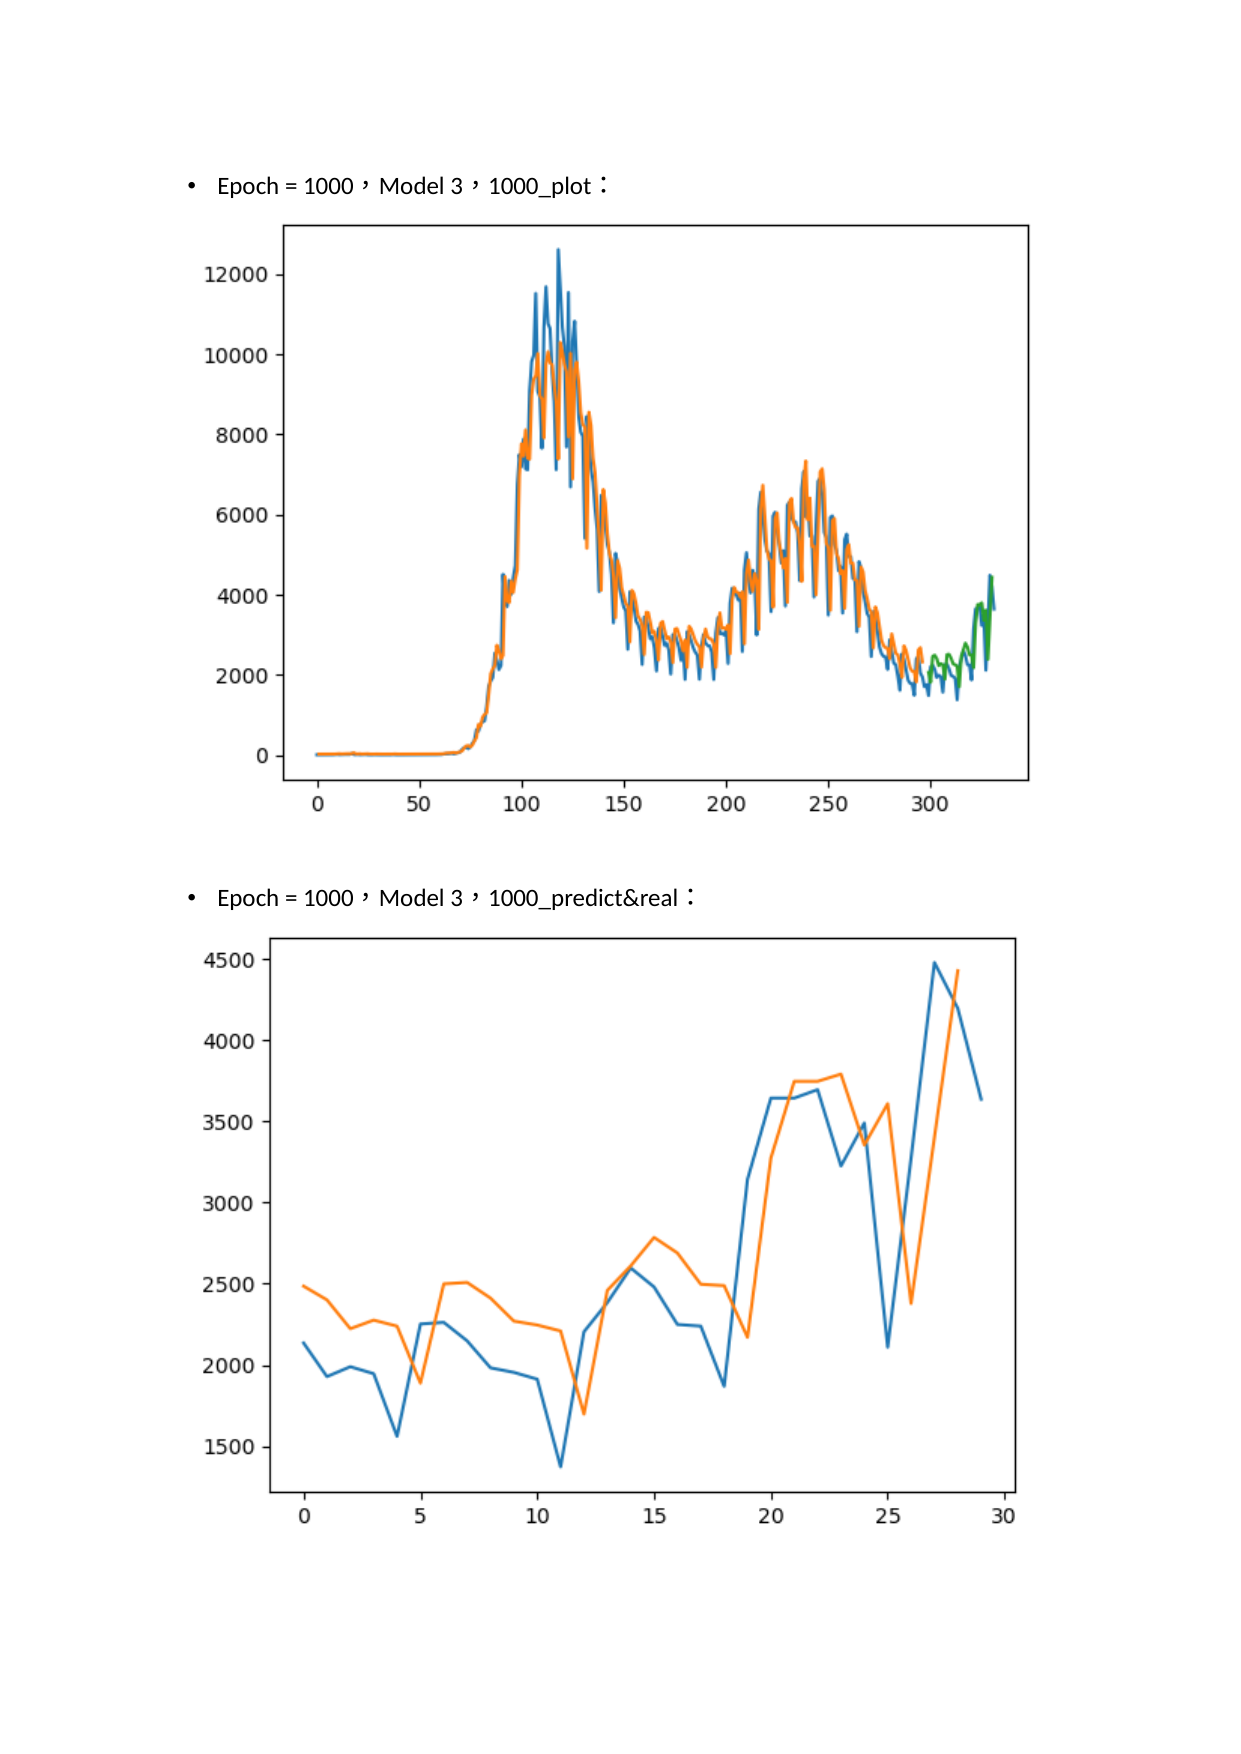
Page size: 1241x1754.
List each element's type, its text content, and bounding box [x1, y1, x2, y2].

picture [187, 210, 1043, 831]
list Epoch = 1000，Model 3，1000_plot： [187, 164, 1053, 202]
list Epoch = 1000，Model 3，1000_predict&real： [187, 877, 1053, 914]
picture [187, 923, 1033, 1543]
